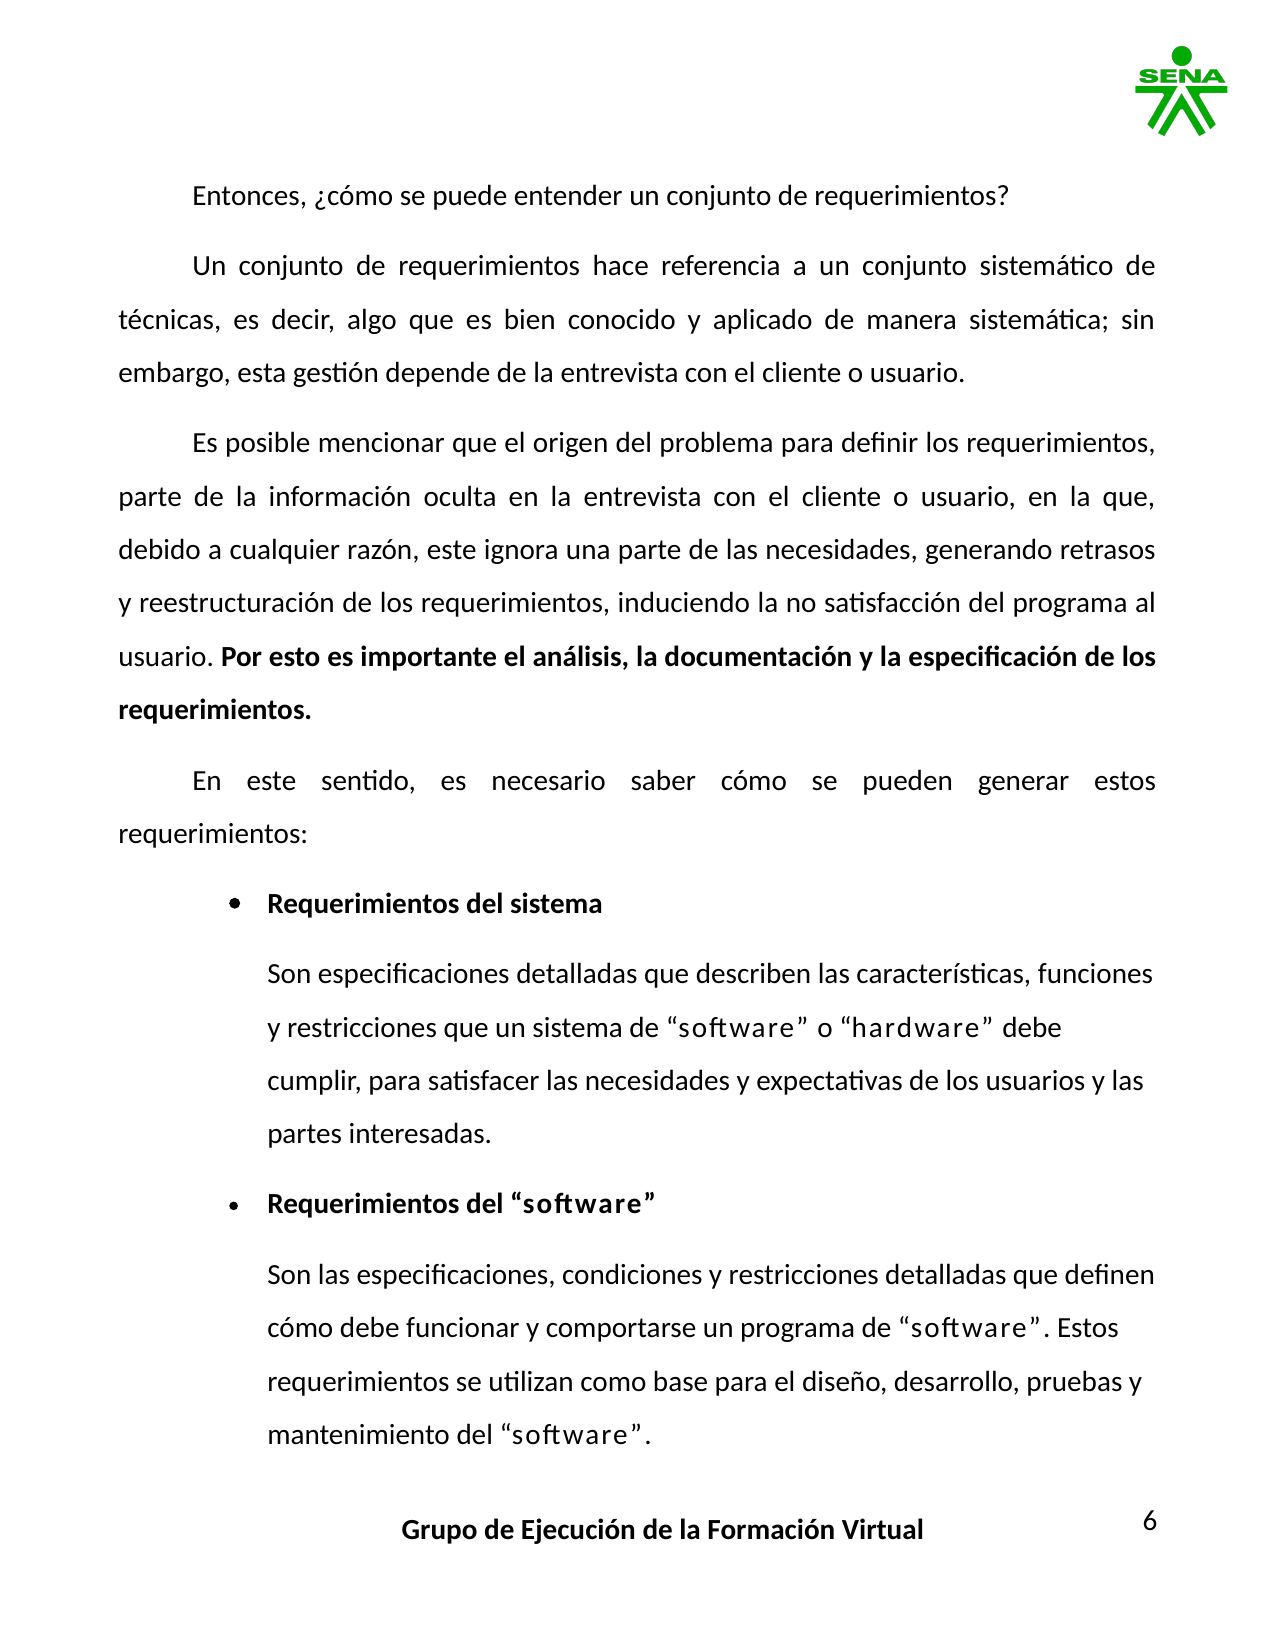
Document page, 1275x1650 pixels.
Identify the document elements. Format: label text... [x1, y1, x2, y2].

picture [1135, 46, 1228, 136]
text Entonces, ¿cómo se puede entender un conjunto de requerimientos? [118, 177, 1157, 213]
list Requerimientos del sistema [229, 885, 1157, 921]
text En este sentido, es necesario saber cómo se pueden generar estos requerimientos: [118, 762, 1157, 851]
text Un conjunto de requerimientos hace referencia a un conjunto sistemático de técnicas, es decir, algo que es bien conocido y aplicado de manera sistemática; sin embargo, esta gestión depende de la entrevista con el cliente o usuario. [118, 247, 1157, 390]
list Requerimientos del “software” [229, 1186, 1157, 1221]
text Es posible mencionar que el origen del problema para definir los requerimientos, parte de la información oculta en la entrevista con el cliente o usuario, en la que, debido a cualquier razón, este ignora una parte de las necesidades, generando retrasos y reestructuración de los requerimientos, induciendo la no satisfacción del programa al usuario. Por esto es importante el análisis, la documentación y la especificación de los requerimientos. [118, 424, 1157, 727]
list Son las especificaciones, condiciones y restricciones detalladas que definen cómo debe funcionar y comportarse un programa de “software”. Estos requerimientos se utilizan como base para el diseño, desarrollo, pruebas y mantenimiento del “software”. [267, 1256, 1157, 1452]
list Son especificaciones detalladas que describen las características, funciones y restricciones que un sistema de “software” o “hardware” debe cumplir, para satisfacer las necesidades y expectativas de los usuarios y las partes interesadas. [267, 955, 1157, 1151]
